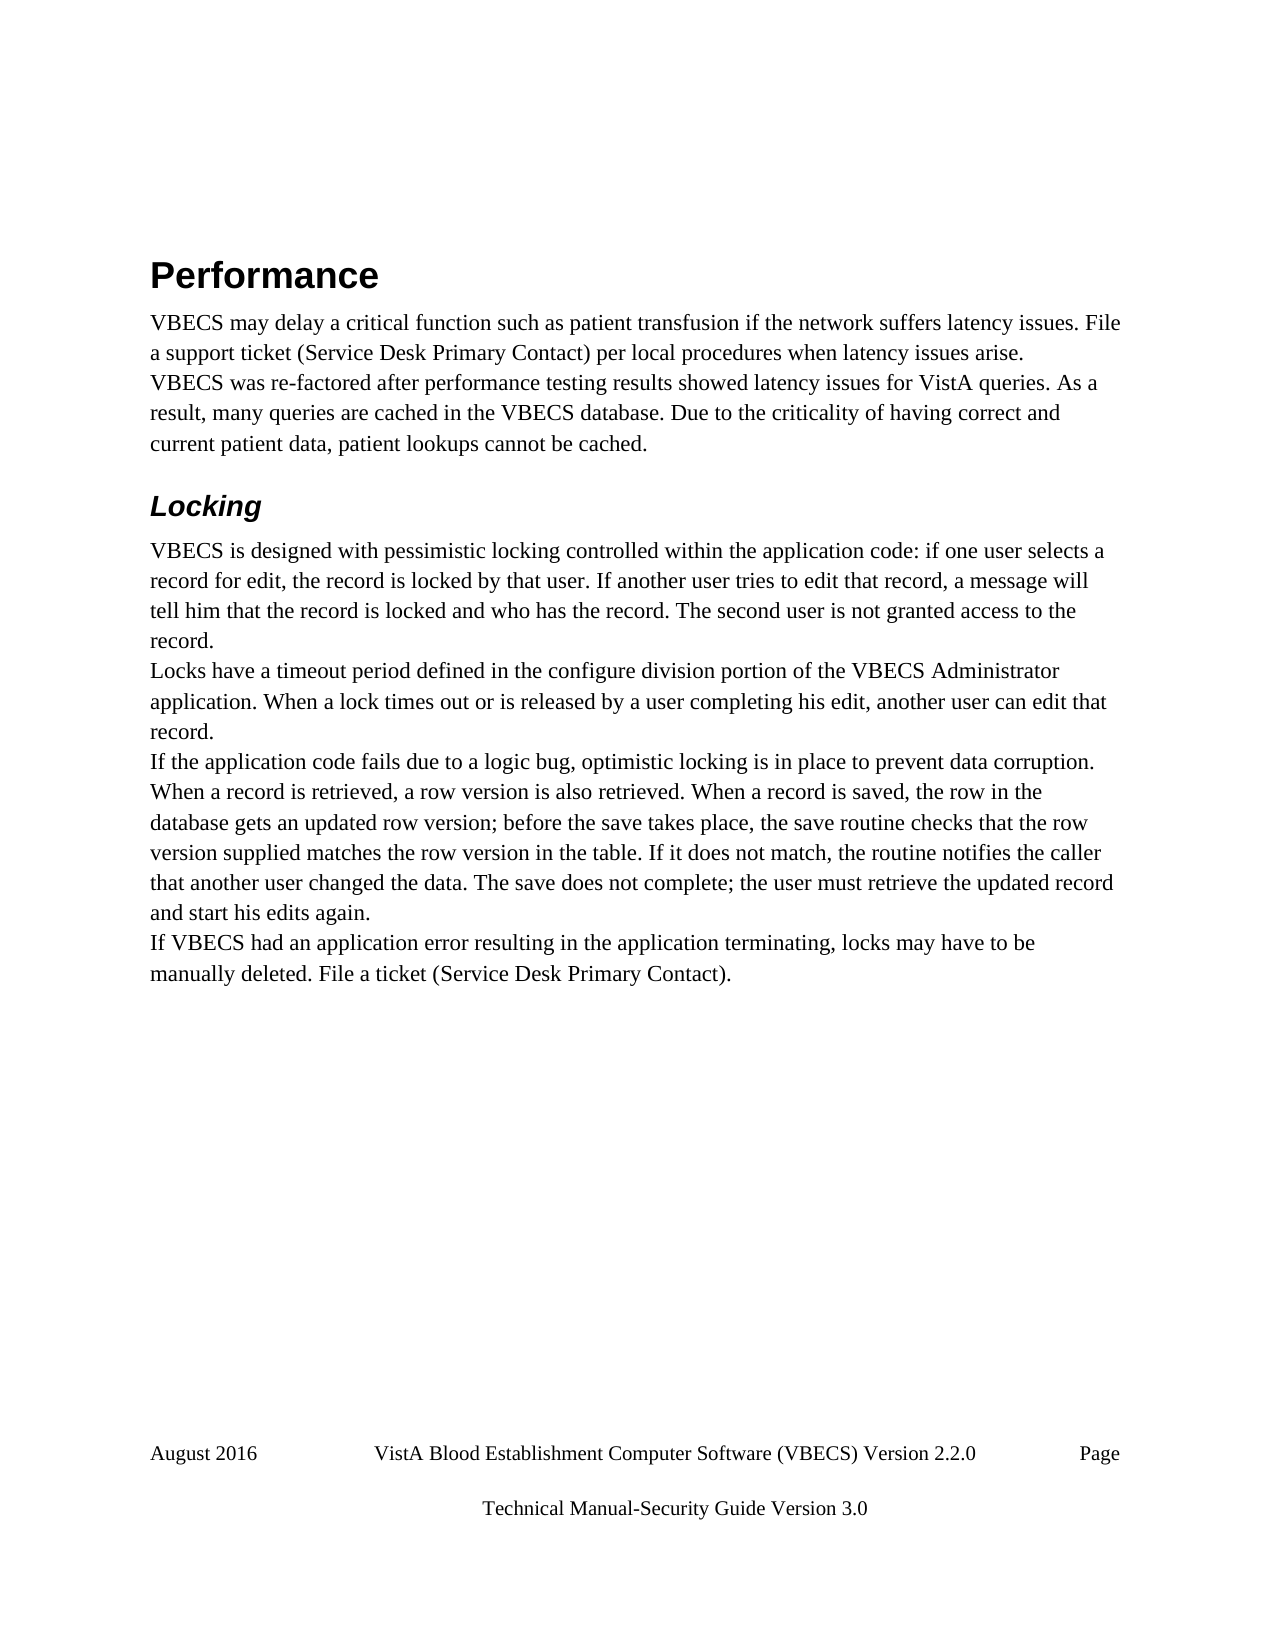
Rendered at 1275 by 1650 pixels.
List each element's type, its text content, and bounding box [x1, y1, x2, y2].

subtitle Performance [150, 253, 1125, 296]
text VBECS is designed with pessimistic locking controlled within the application code: if one user selects a record for edit, the record is locked by that user. If another user tries to edit that record, a message will tell him that the record is locked and who has the record. The second user is not granted access to the record. [150, 537, 1125, 654]
text VBECS may delay a critical function such as patient transfusion if the network suffers latency issues. File a support ticket (Service Desk Primary Contact) per local procedures when latency issues arise. [150, 309, 1125, 365]
text If VBECS had an application error resulting in the application terminating, locks may have to be manually deleted. File a ticket (Service Desk Primary Contact). [150, 929, 1125, 986]
text If the application code fails due to a logic bug, optimistic locking is in place to prevent data corruption. When a record is retrieved, a row version is also retrieved. When a record is saved, the row in the database gets an updated row version; before the save takes place, the save routine checks that the row version supplied matches the row version in the table. If it does not match, the routine notifies the caller that another user changed the data. The save does not complete; the user must retrieve the updated record and start his edits again. [150, 748, 1125, 926]
text VBECS was re-factored after performance testing results showed latency issues for VistA queries. As a result, many queries are cached in the VBECS database. Due to the criticality of having correct and current patient data, patient lookups cannot be cached. [150, 369, 1125, 456]
subtitle Locking This is to address HA 12.16. [150, 485, 1125, 524]
text Locks have a timeout period defined in the configure division portion of the VBECS Administrator application. When a lock times out or is released by a user completing his edit, another user can edit that record. [150, 657, 1125, 744]
